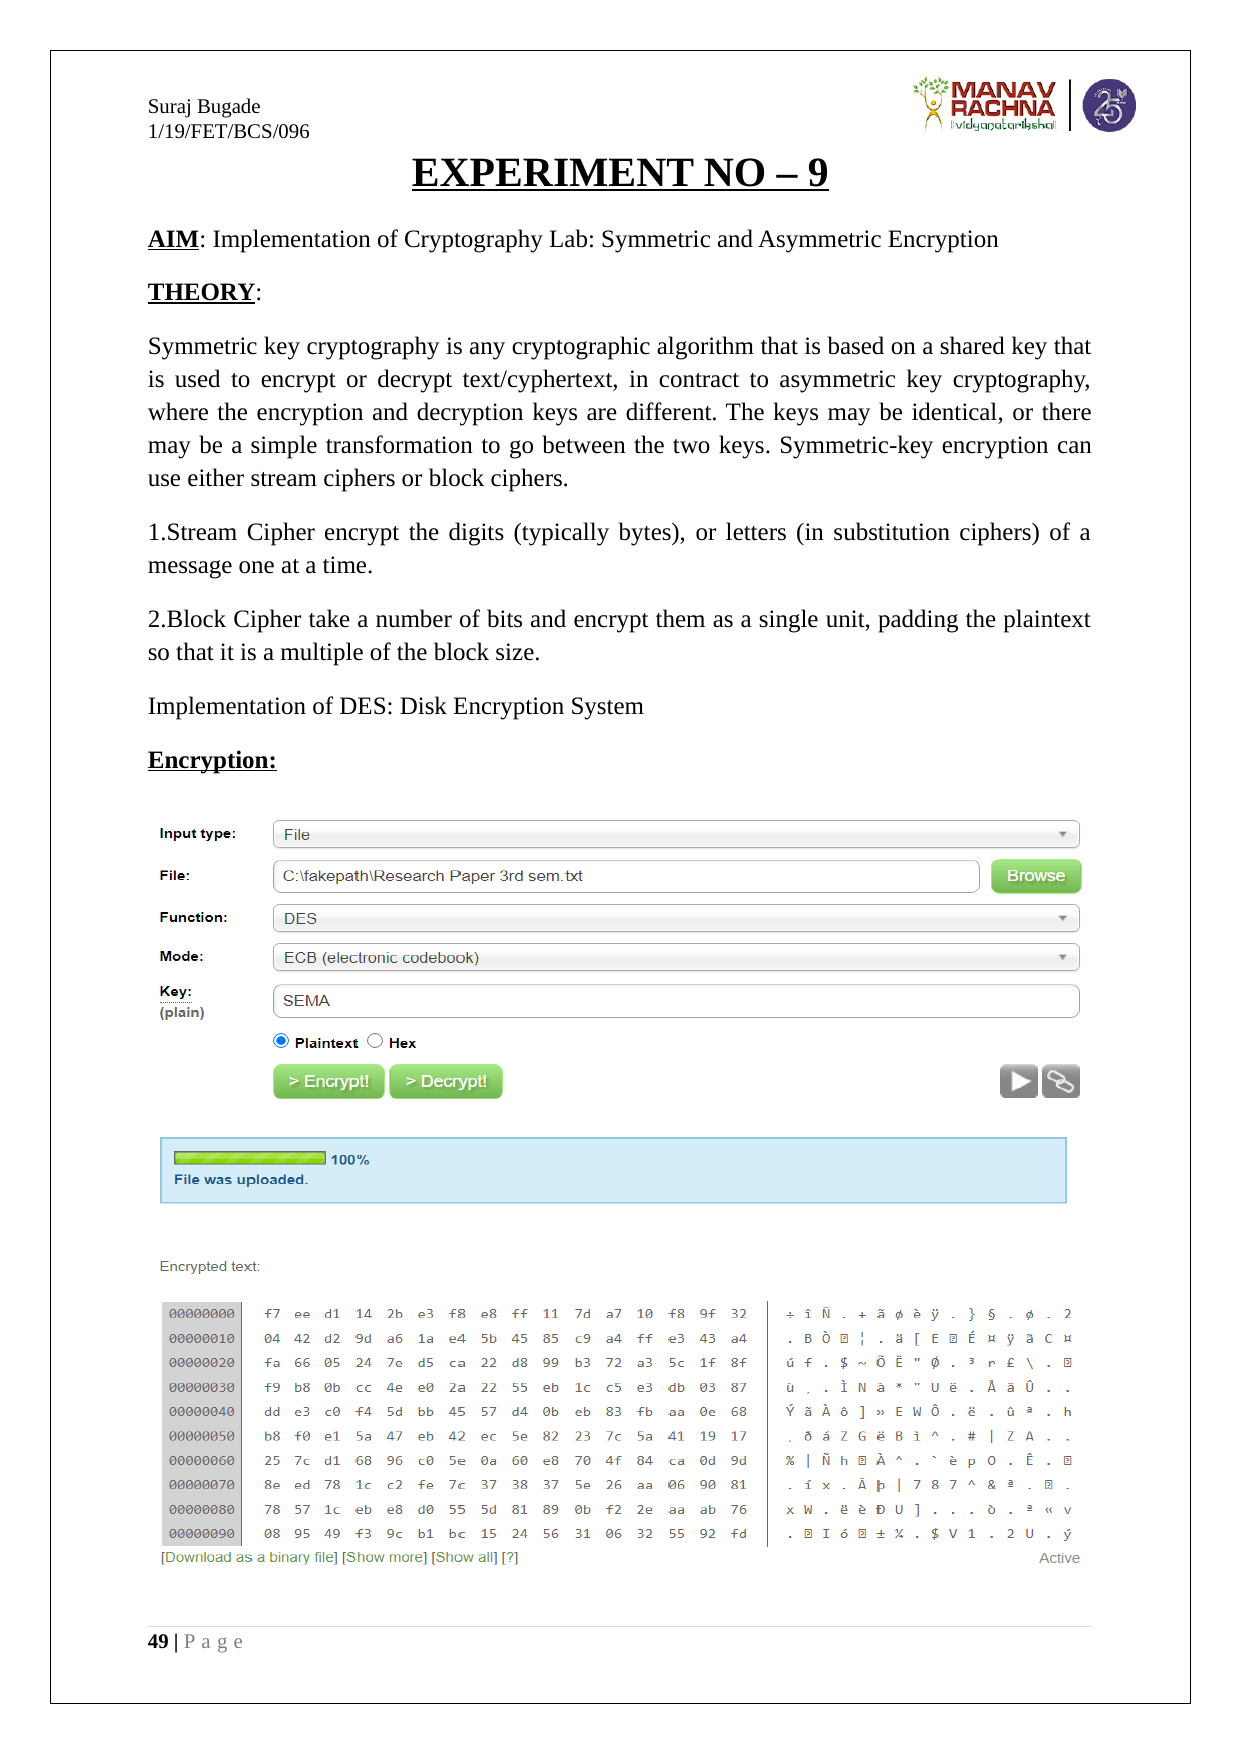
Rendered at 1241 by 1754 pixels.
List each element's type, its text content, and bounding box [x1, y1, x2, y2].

text 1.Stream Cipher encrypt the digits (typically bytes), or letters (in substitution ciphers) of a message one at a time. [148, 517, 1092, 579]
picture [908, 67, 1144, 143]
text Implementation of DES: Disk Encryption System [148, 691, 1092, 720]
text AIM: Implementation of Cryptography Lab: Symmetric and Asymmetric Encryption [148, 224, 1092, 252]
picture [147, 794, 1088, 1574]
text Symmetric key cryptography is any cryptographic algorithm that is based on a shared key that is used to encrypt or decrypt text/cyphertext, in contract to asymmetric key cryptography, where the encryption and decryption keys are different. The keys may be identical, or there may be a simple transformation to go between the two keys. Symmetric-key encryption can use either stream ciphers or block ciphers. [148, 331, 1092, 492]
text Encryption: [148, 745, 1092, 774]
text EXPERIMENT NO – 9 [148, 148, 1092, 196]
text THEORY: [148, 277, 1092, 306]
text 2.Block Cipher take a number of bits and encrypt them as a single unit, padding the plaintext so that it is a multiple of the block size. [148, 604, 1092, 666]
